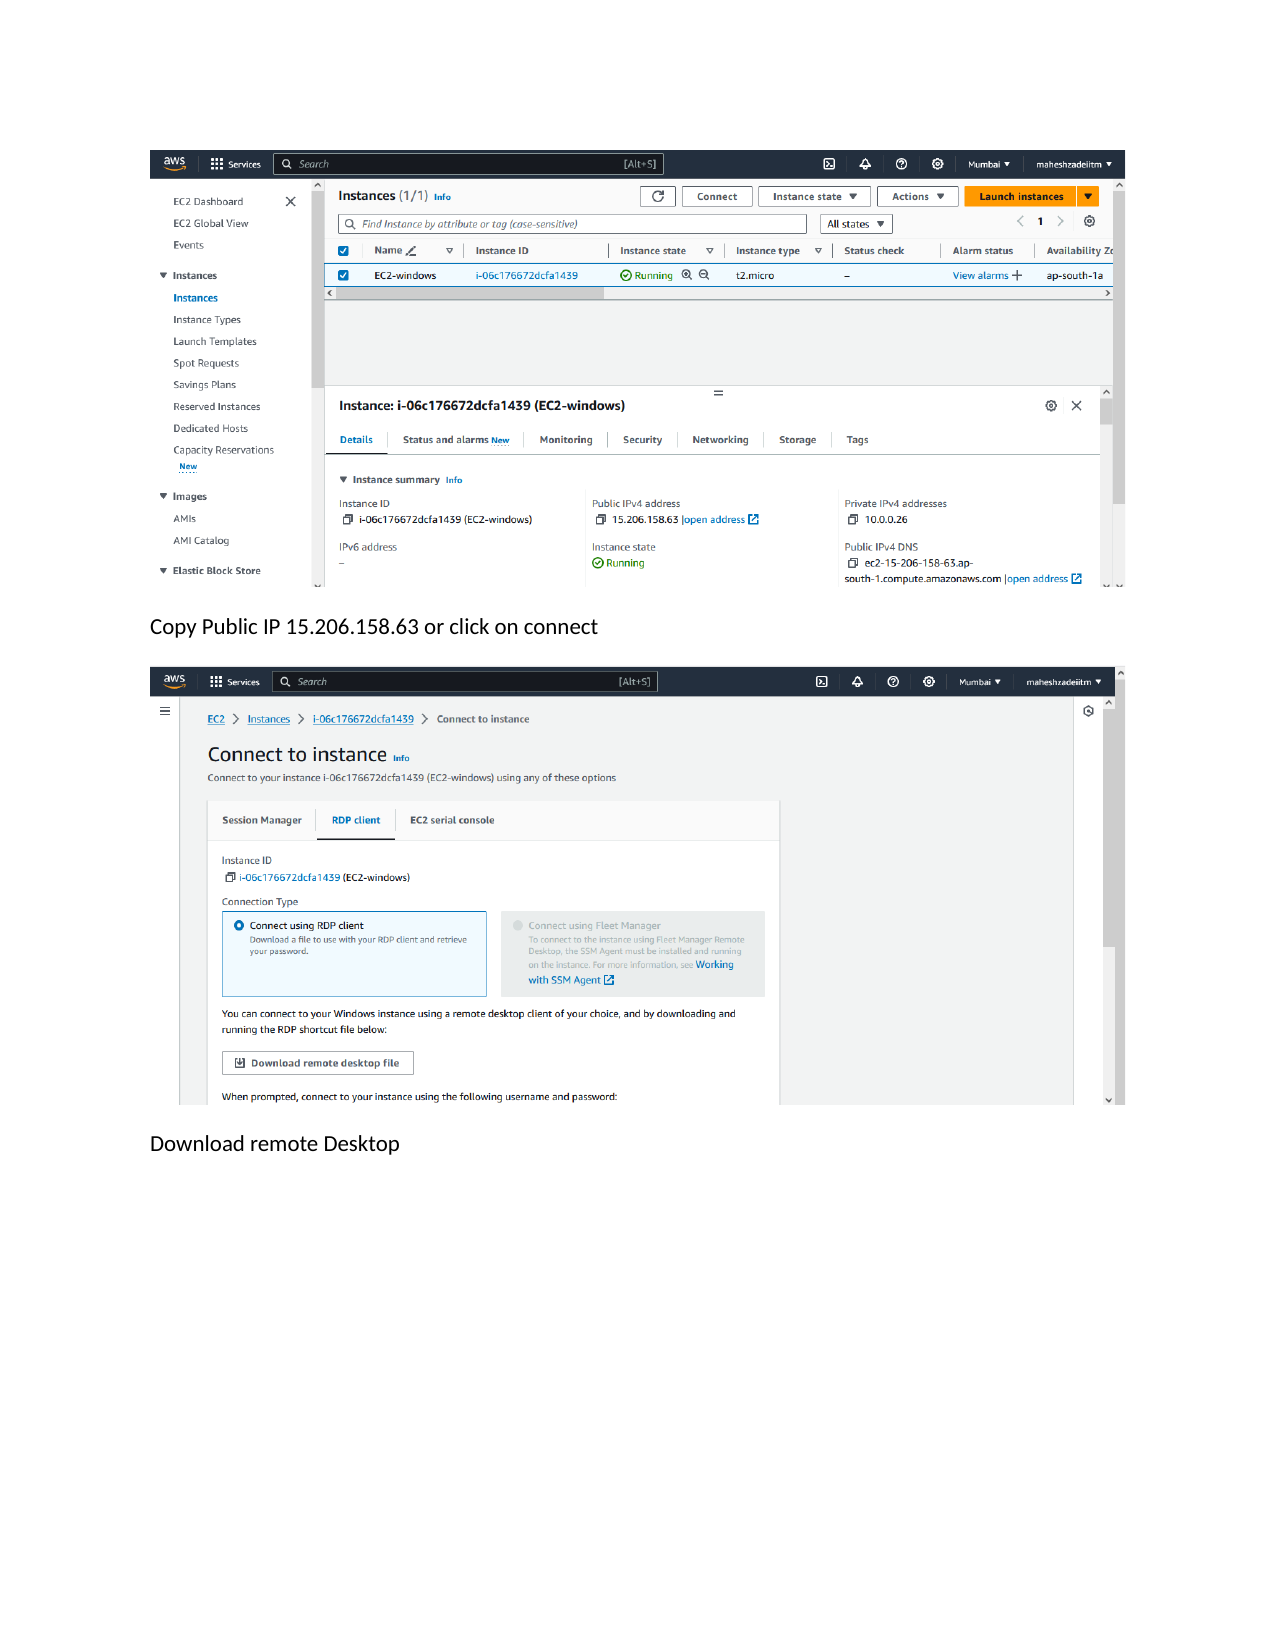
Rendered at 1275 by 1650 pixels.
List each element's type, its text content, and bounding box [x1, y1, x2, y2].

text Copy Public IP 15.206.158.63 or click on connect [150, 612, 1125, 640]
text Download remote Desktop [150, 1129, 1125, 1157]
picture [150, 665, 1125, 1105]
picture [150, 150, 1125, 587]
